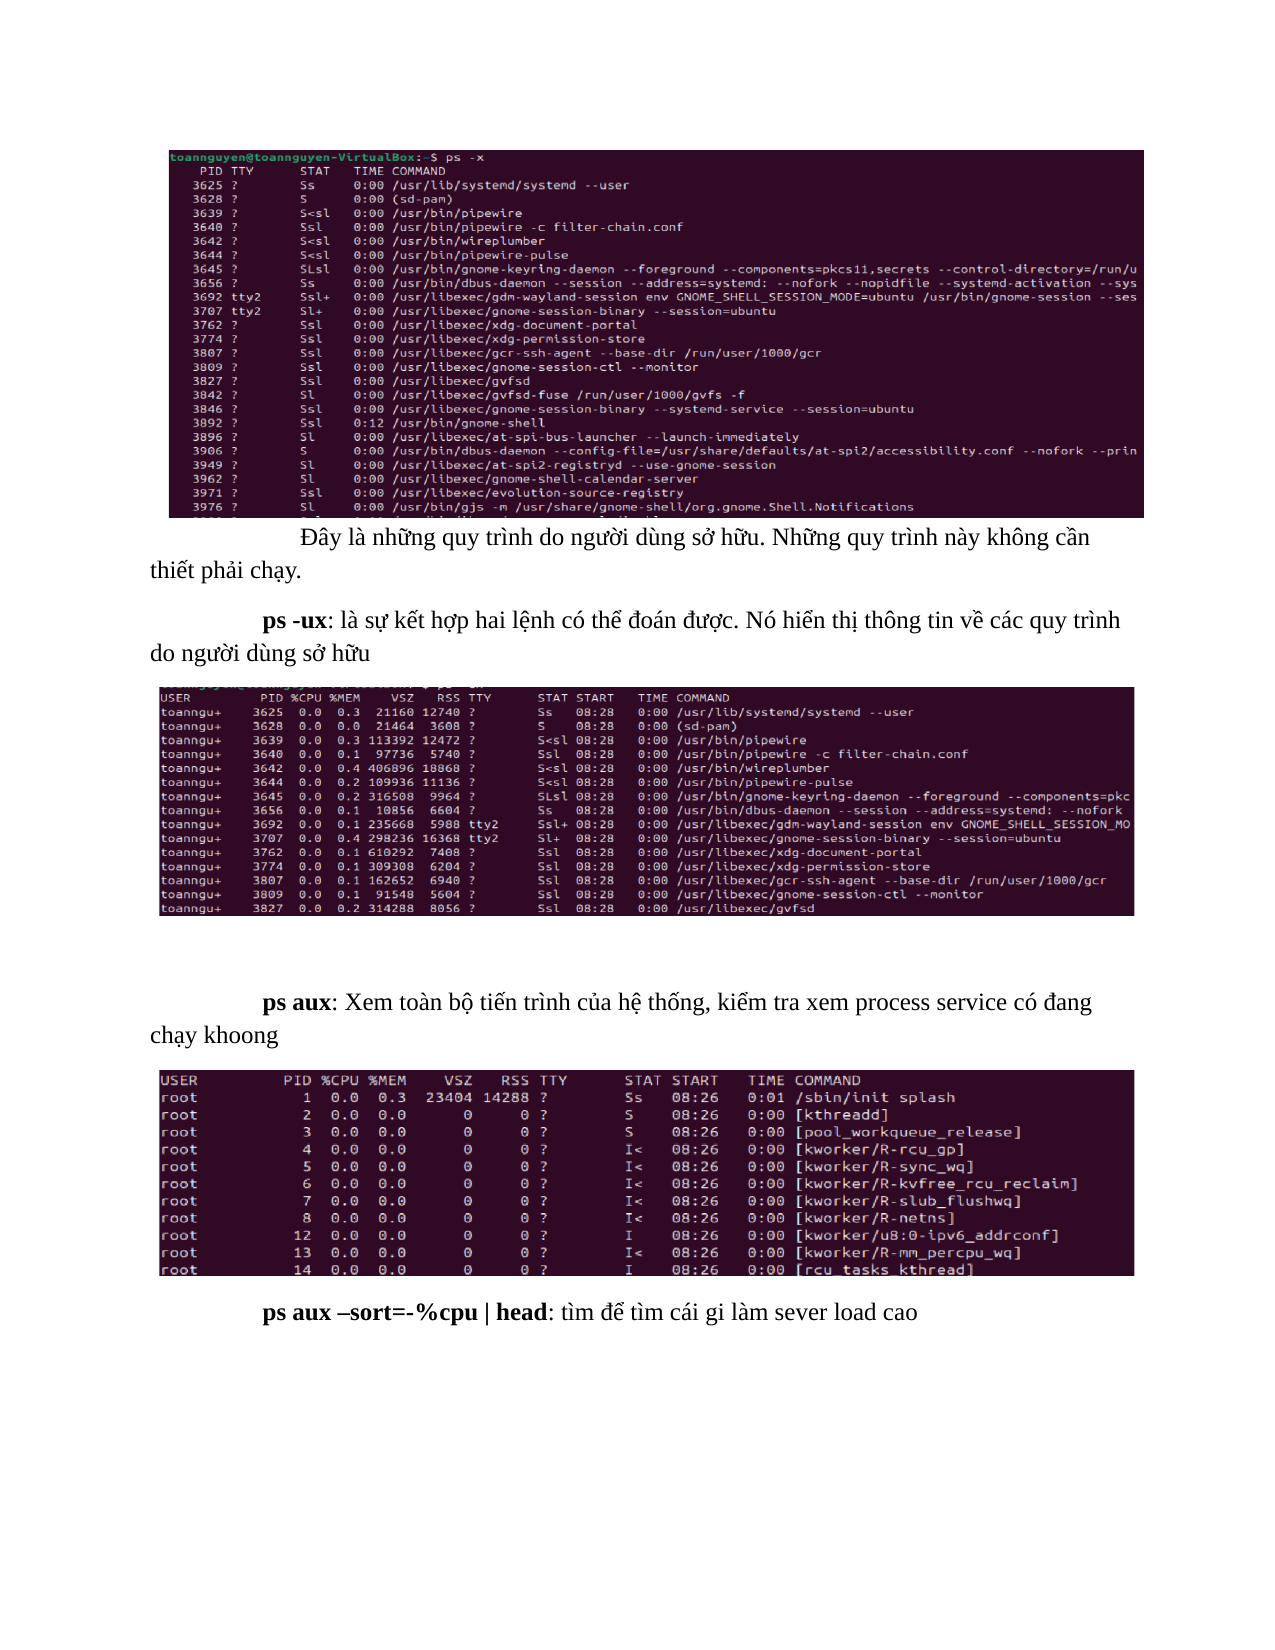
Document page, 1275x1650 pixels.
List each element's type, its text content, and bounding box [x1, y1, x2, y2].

text ps aux –sort=-%cpu | head: tìm để tìm cái gi làm sever load cao [150, 1297, 1125, 1326]
picture [159, 687, 1135, 916]
picture [159, 1070, 1135, 1276]
text ps -ux: là sự kết hợp hai lệnh có thể đoán được. Nó hiển thị thông tin về các quy trình do người dùng sở hữu [150, 605, 1125, 667]
text ps aux: Xem toàn bộ tiến trình của hệ thống, kiểm tra xem process service có đang chạy khoong [150, 987, 1125, 1049]
picture [168, 150, 1144, 518]
